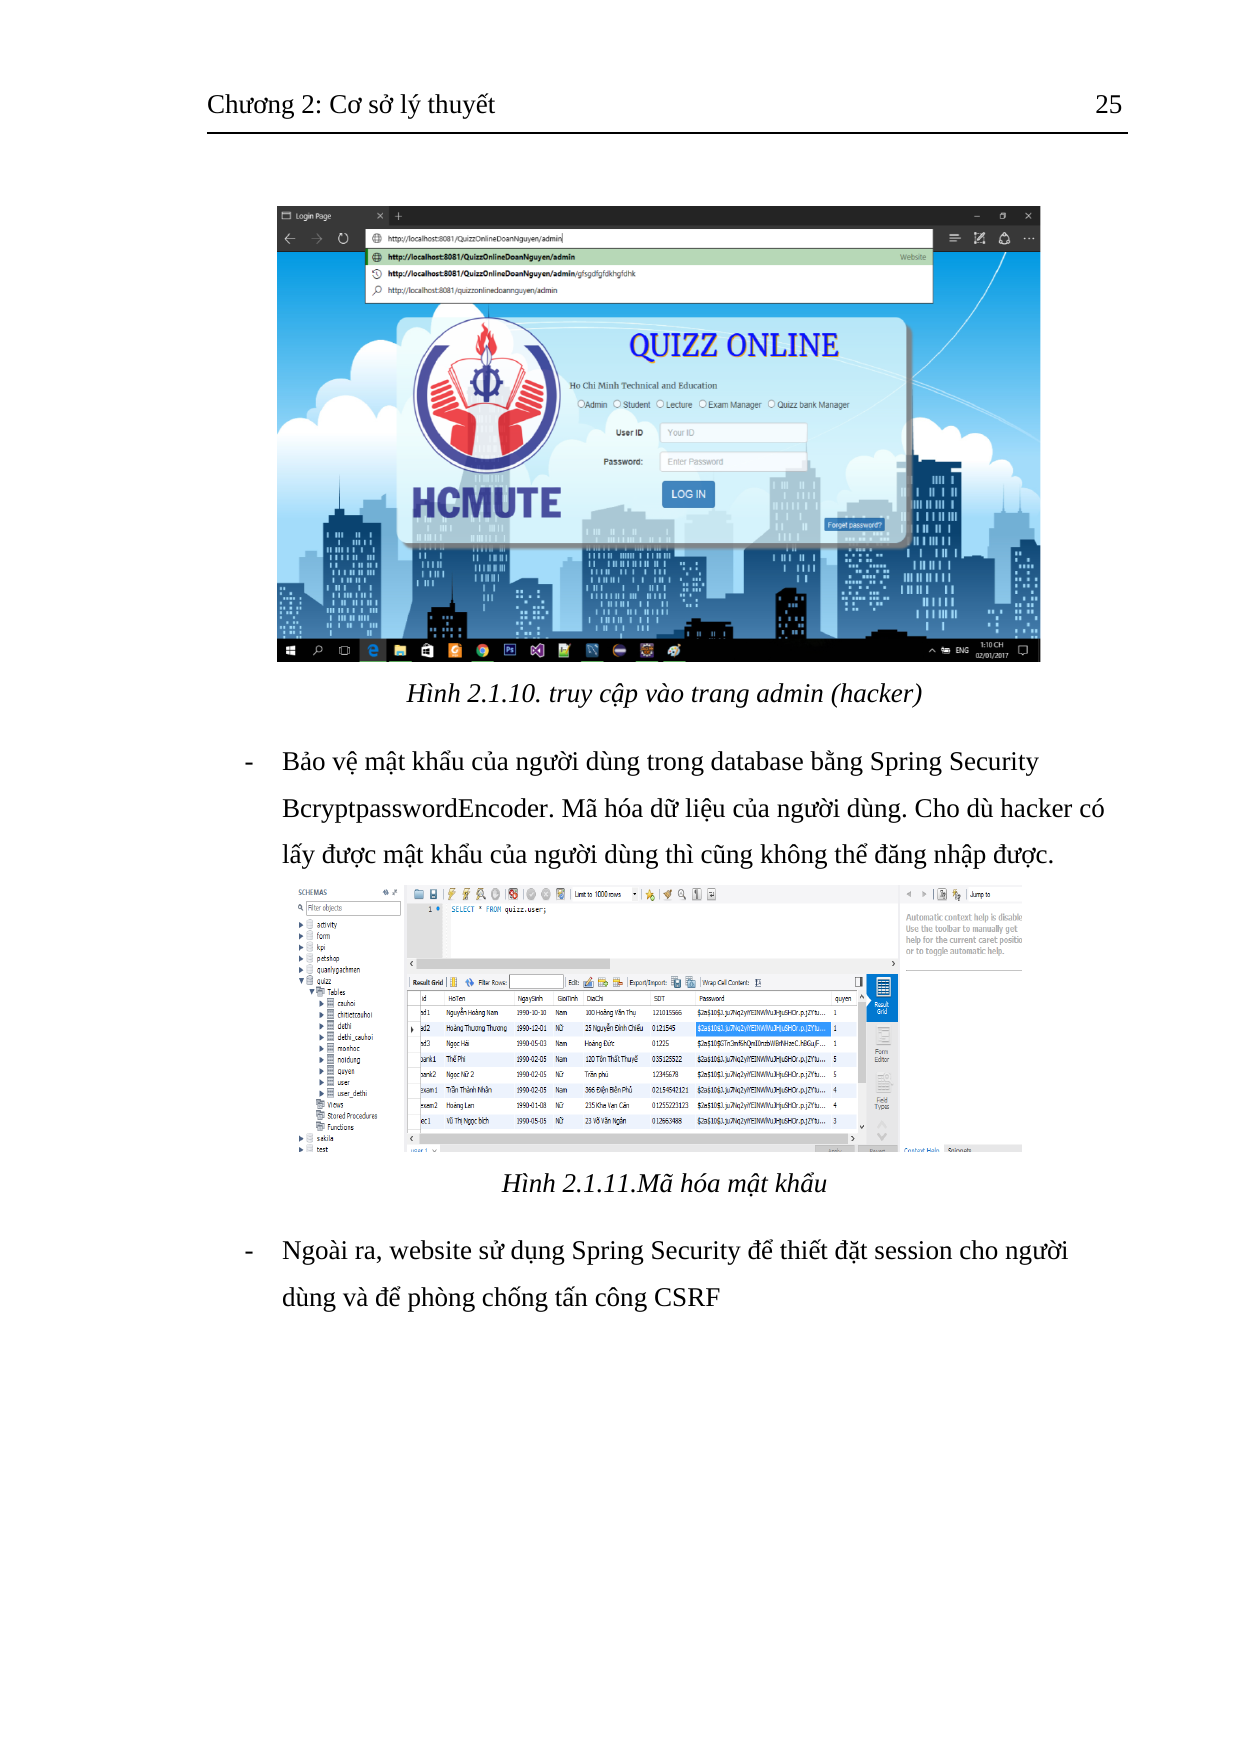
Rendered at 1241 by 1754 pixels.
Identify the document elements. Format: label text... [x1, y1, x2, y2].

list Bảo vệ mật khẩu của người dùng trong database bằng Spring Security BcryptpasswordEncoder. Mã hóa dữ liệu của người dùng. Cho dù hacker có lấy được mật khẩu của người dùng thì cũng không thể đăng nhập được. [244, 745, 1111, 869]
text Hình 2.1.11.Mã hóa mật khẩu [207, 1167, 1122, 1198]
list Ngoài ra, website sử dụng Spring Security để thiết đặt session cho người dùng và để phòng chống tấn công CSRF [244, 1234, 1111, 1312]
picture [295, 885, 1022, 1152]
picture [277, 206, 1041, 662]
text Hình 2.1.10. truy cập vào trang admin (hacker) [207, 677, 1122, 709]
